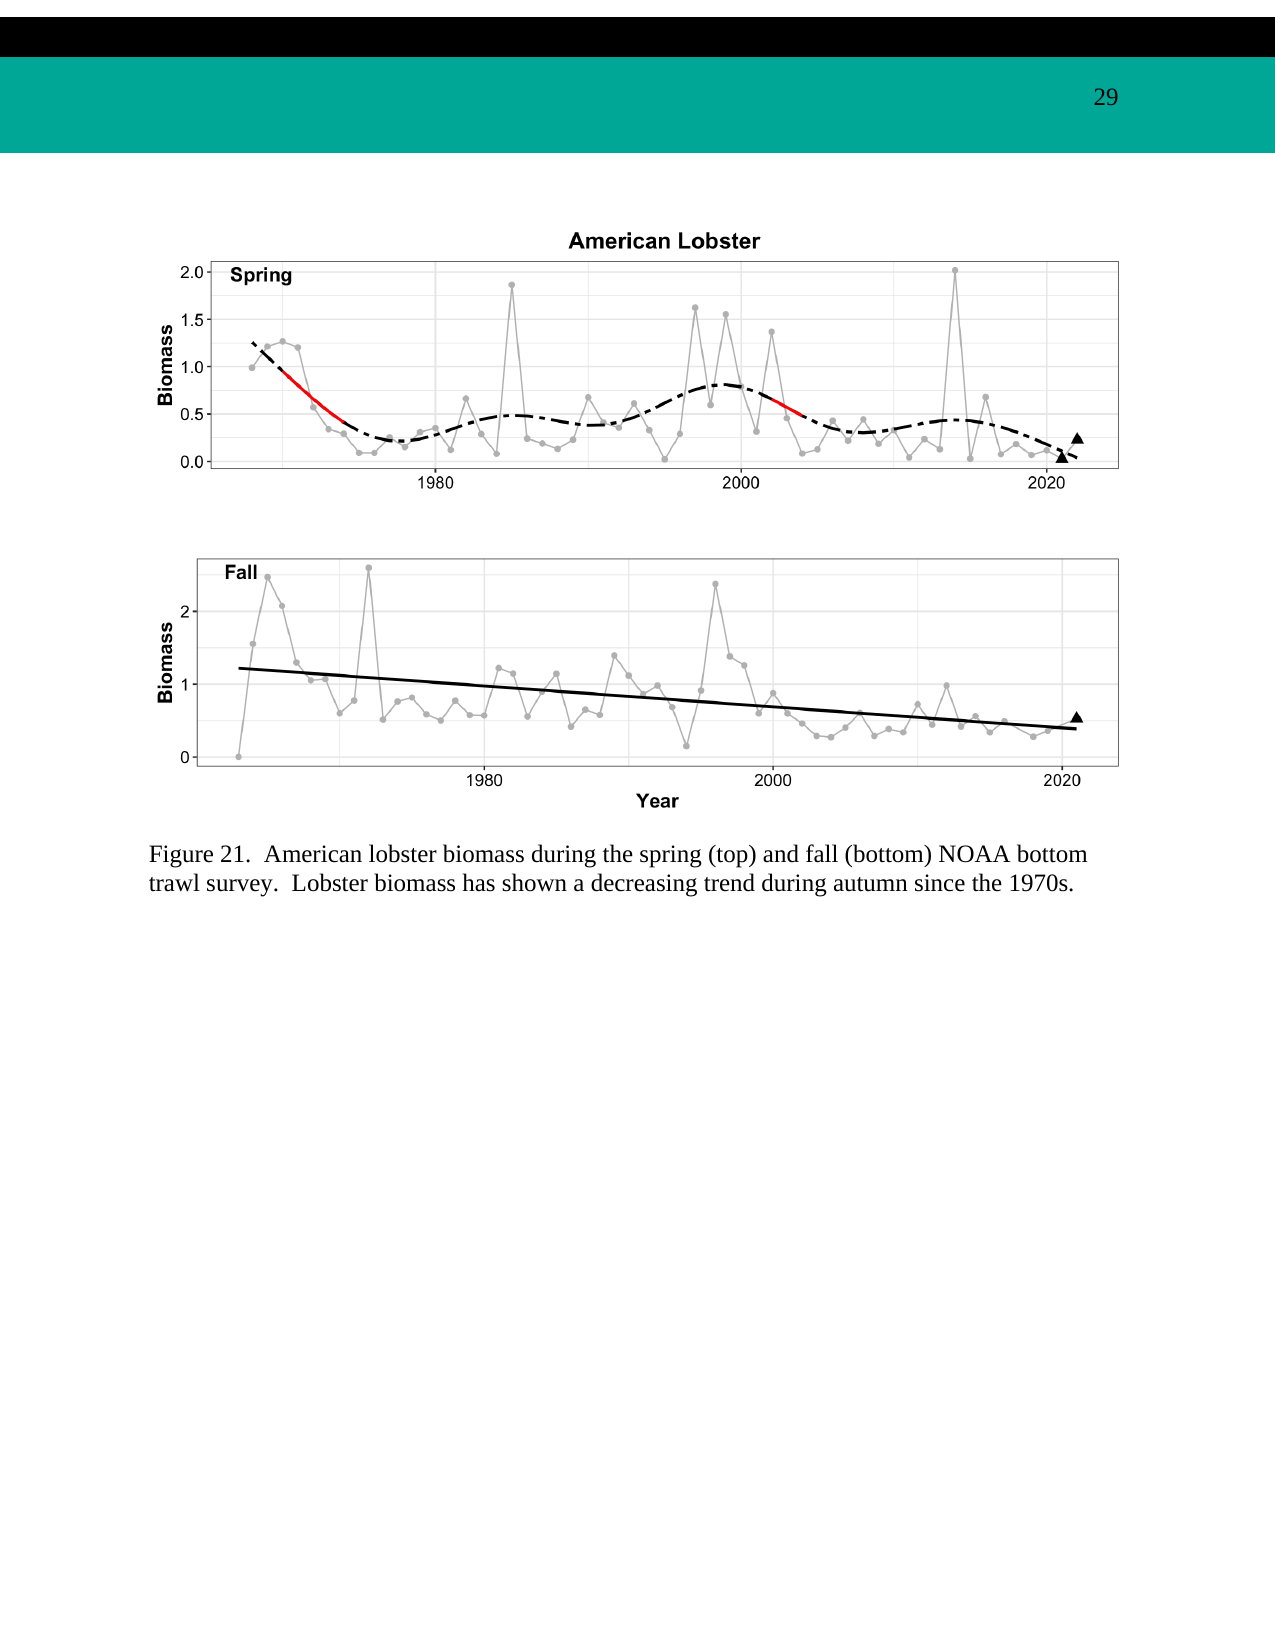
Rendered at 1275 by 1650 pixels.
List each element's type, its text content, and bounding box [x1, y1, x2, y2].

picture [150, 224, 1125, 819]
text Figure 21. American lobster biomass during the spring (top) and fall (bottom) NOAA bottom trawl survey. Lobster biomass has shown a decreasing trend during autumn since the 1970s. [148, 839, 1127, 896]
